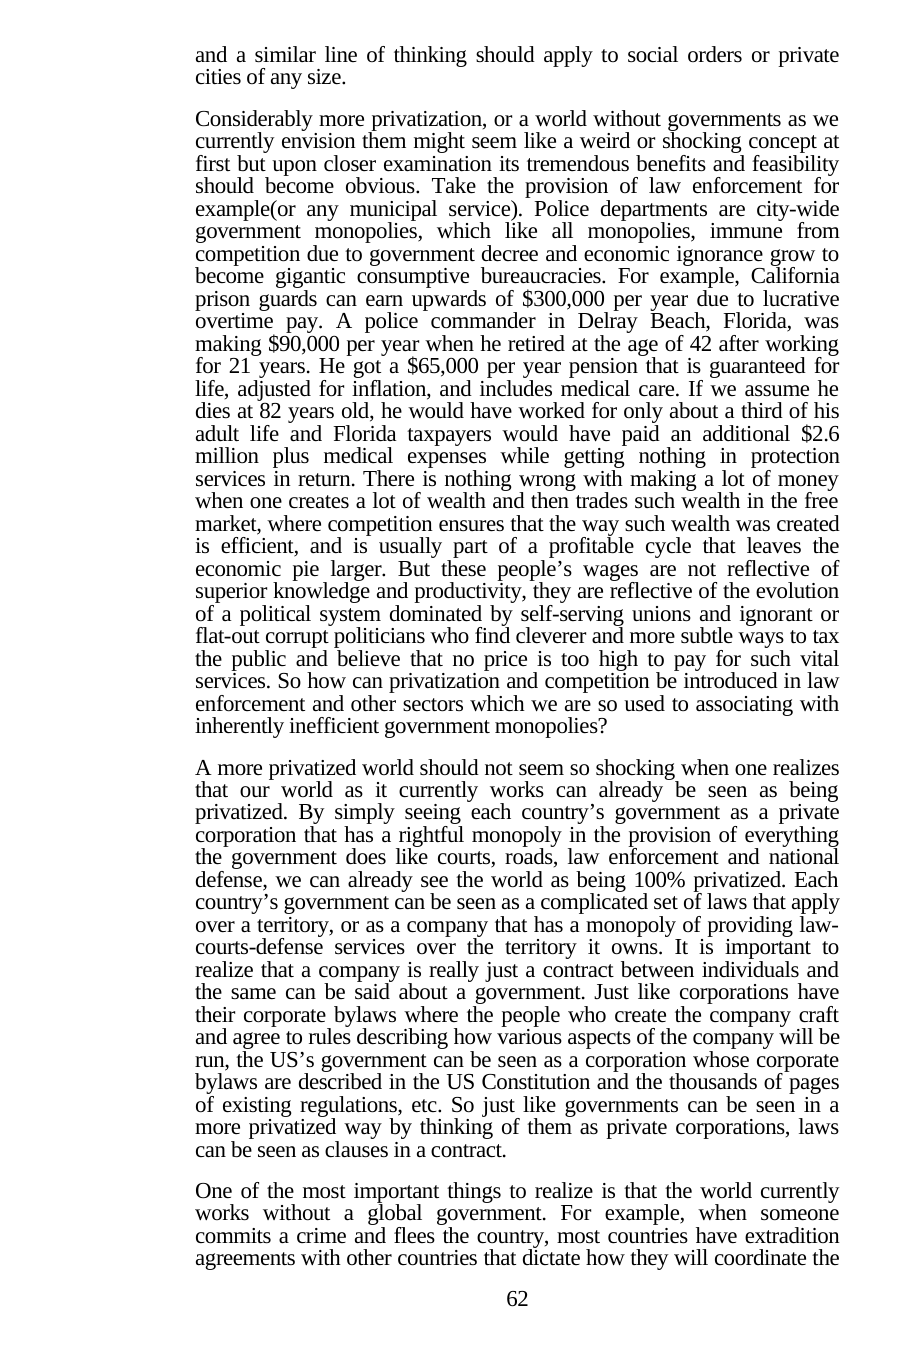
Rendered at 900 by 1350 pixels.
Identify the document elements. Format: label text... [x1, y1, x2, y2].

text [195, 45, 840, 90]
text Considerably more privatization, or a world without governments as we currently envision them might seem like a weird or shocking concept at first but upon closer examination its tremendous benefits and feasibility should become obvious. Take the provision of law enforcement for example(or any municipal service). Police departments are city-wide government monopolies, which like all monopolies, immune from competition due to government decree and economic ignorance grow to become gigantic consumptive bureaucracies. For example, California prison guards can earn upwards of $300,000 per year due to lucrative overtime pay. A police commander in Delray Beach, Florida, was making $90,000 per year when he retired at the age of 42 after working for 21 years. He got a $65,000 per year pension that is guaranteed for life, adjusted for inflation, and includes medical care. If we assume he dies at 82 years old, he would have worked for only about a third of his adult life and Florida taxpayers would have paid an additional $2.6 million plus medical expenses while getting nothing in protection services in return. There is nothing wrong with making a lot of money when one creates a lot of wealth and then trades such wealth in the free market, where competition ensures that the way such wealth was created is efficient, and is usually part of a profitable cycle that leaves the economic pie larger. But these people’s wages are not reflective of superior knowledge and productivity, they are reflective of the evolution of a political system dominated by self-serving unions and ignorant or flat-out corrupt politicians who find cleverer and more subtle ways to tax the public and believe that no price is too high to pay for such vital services. So how can privatization and competition be introduced in law enforcement and other sectors which we are so used to associating with inherently inefficient government monopolies? [195, 109, 840, 738]
text A more privatized world should not seem so shocking when one realizes that our world as it currently works can already be seen as being privatized. By simply seeing each country’s government as a private corporation that has a rightful monopoly in the provision of everything the government does like courts, roads, law enforcement and national defense, we can already see the world as being 100% privatized. Each country’s government can be seen as a complicated set of laws that apply over a territory, or as a company that has a monopoly of providing law-courts-defense services over the territory it owns. It is important to realize that a company is really just a contract between individuals and the same can be said about a government. Just like corporations have their corporate bylaws where the people who create the company craft and agree to rules describing how various aspects of the company will be run, the US’s government can be seen as a corporation whose corporate bylaws are described in the US Constitution and the thousands of pages of existing regulations, etc. So just like governments can be seen in a more privatized way by thinking of them as private corporations, laws can be seen as clauses in a contract. [195, 757, 840, 1162]
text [195, 1181, 840, 1271]
